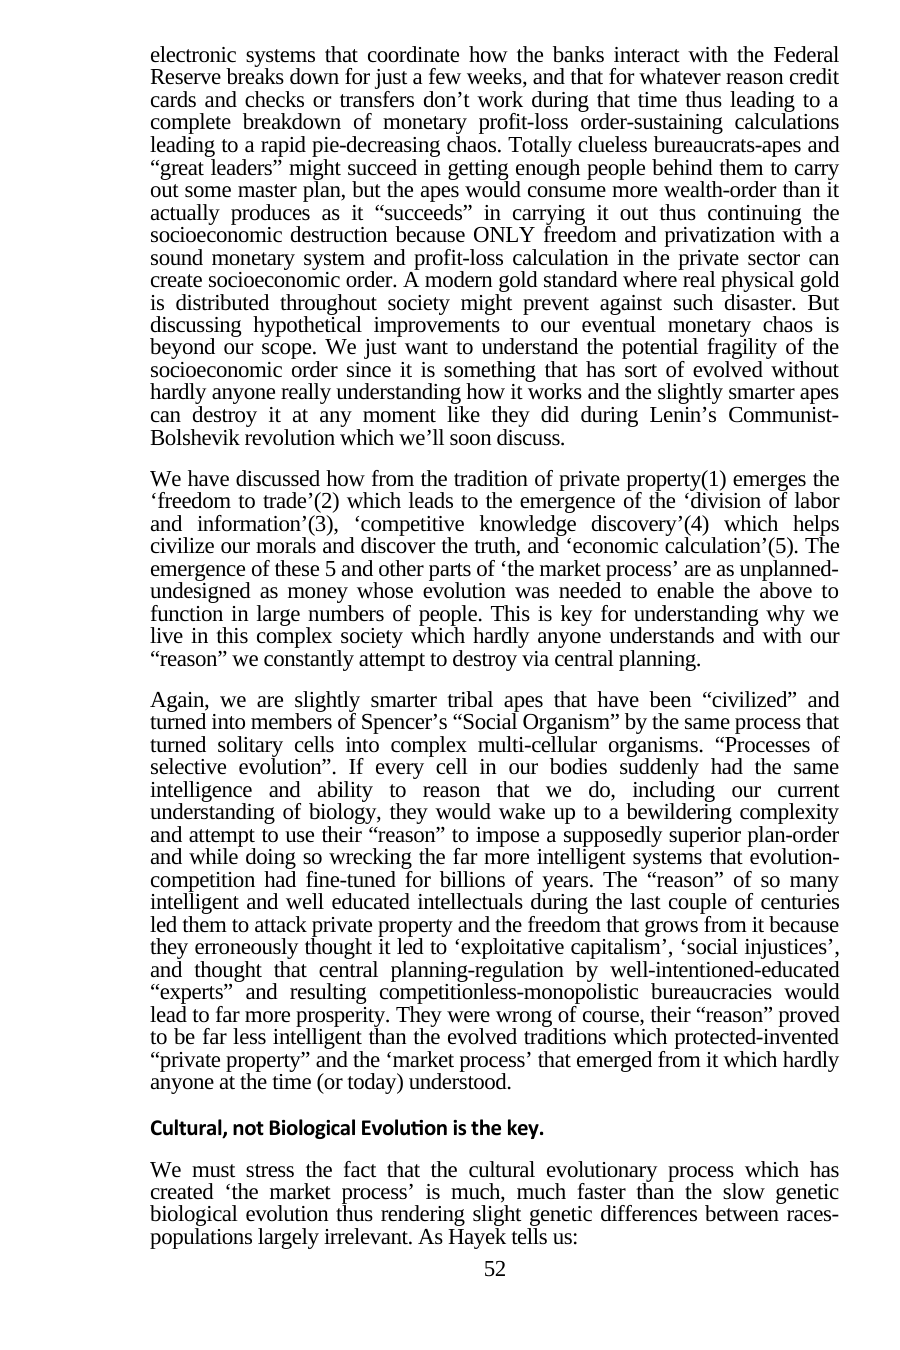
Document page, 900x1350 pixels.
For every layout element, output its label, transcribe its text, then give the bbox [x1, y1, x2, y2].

text We must stress the fact that the cultural evolutionary process which has created ‘the market process’ is much, much faster than the slow genetic biological evolution thus rendering slight genetic differences between races-populations largely irrelevant. As Hayek tells us: [150, 1159, 840, 1249]
subtitle Cultural, not Biological Evolution is the key. [150, 1116, 840, 1141]
text Again, we are slightly smarter tribal apes that have been “civilized” and turned into members of Spencer’s “Social Organism” by the same process that turned solitary cells into complex multi-cellular organisms. “Processes of selective evolution”. If every cell in our bodies suddenly had the same intelligence and ability to reason that we do, including our current understanding of biology, they would wake up to a bewildering complexity and attempt to use their “reason” to impose a supposedly superior plan-order and while doing so wrecking the far more intelligent systems that evolution-competition had fine-tuned for billions of years. The “reason” of so many intelligent and well educated intellectuals during the last couple of centuries led them to attack private property and the freedom that grows from it because they erroneously thought it led to ‘exploitative capitalism’, ‘social injustices’, and thought that central planning-regulation by well-intentioned-educated “experts” and resulting competitionless-monopolistic bureaucracies would lead to far more prosperity. They were wrong of course, their “reason” proved to be far less intelligent than the evolved traditions which protected-invented “private property” and the ‘market process’ that emerged from it which hardly anyone at the time (or today) understood. [150, 690, 840, 1095]
text We have discussed how from the tradition of private property(1) emerges the ‘freedom to trade’(2) which leads to the emergence of the ‘division of labor and information’(3), ‘competitive knowledge discovery’(4) which helps civilize our morals and discover the truth, and ‘economic calculation’(5). The emergence of these 5 and other parts of ‘the market process’ are as unplanned-undesigned as money whose evolution was needed to enable the above to function in large numbers of people. This is key for understanding why we live in this complex society which hardly anyone understands and with our “reason” we constantly attempt to destroy via central planning. [150, 469, 840, 671]
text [150, 45, 840, 450]
